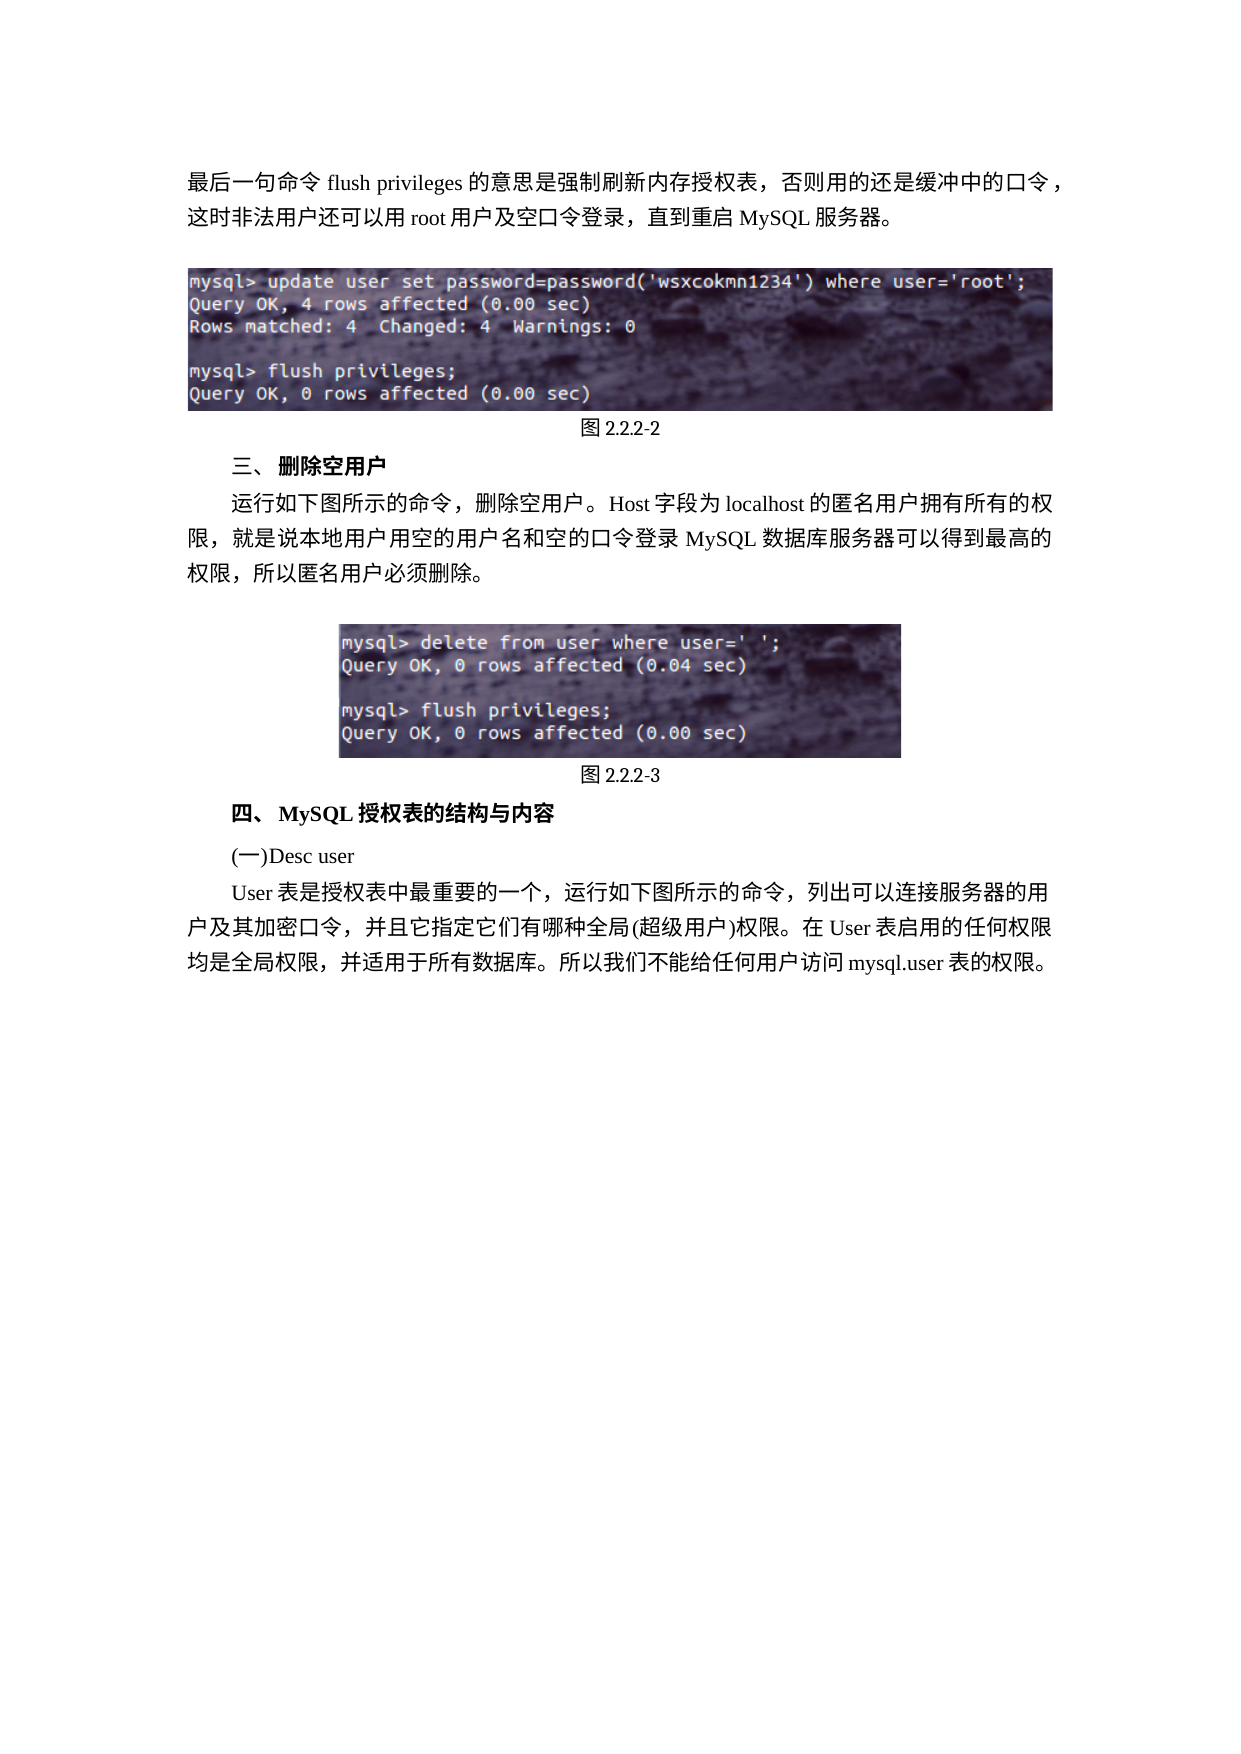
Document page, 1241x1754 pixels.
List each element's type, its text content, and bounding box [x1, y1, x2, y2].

text User表是授权表中最重要的一个，运行如下图所示的命令，列出可以连接服务器的用户及其加密口令，并且它指定它们有哪种全局(超级用户)权限。在User表启用的任何权限均是全局权限，并适用于所有数据库。所以我们不能给任何用户访问mysql.user表的权限。 [187, 872, 1053, 978]
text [187, 162, 1053, 233]
picture [338, 624, 902, 758]
text 运行如下图所示的命令，删除空用户。Host字段为localhost的匿名用户拥有所有的权限，就是说本地用户用空的用户名和空的口令登录MySQL数据库服务器可以得到最高的权限，所以匿名用户必须删除。 [187, 483, 1053, 589]
list 删除空用户 [231, 441, 1053, 483]
picture [187, 268, 1053, 411]
list Desc user [231, 830, 1053, 872]
text 图2.2.2-2 [187, 411, 1053, 441]
list MySQL授权表的结构与内容 [231, 788, 1053, 830]
text 图2.2.2-3 [187, 758, 1053, 788]
